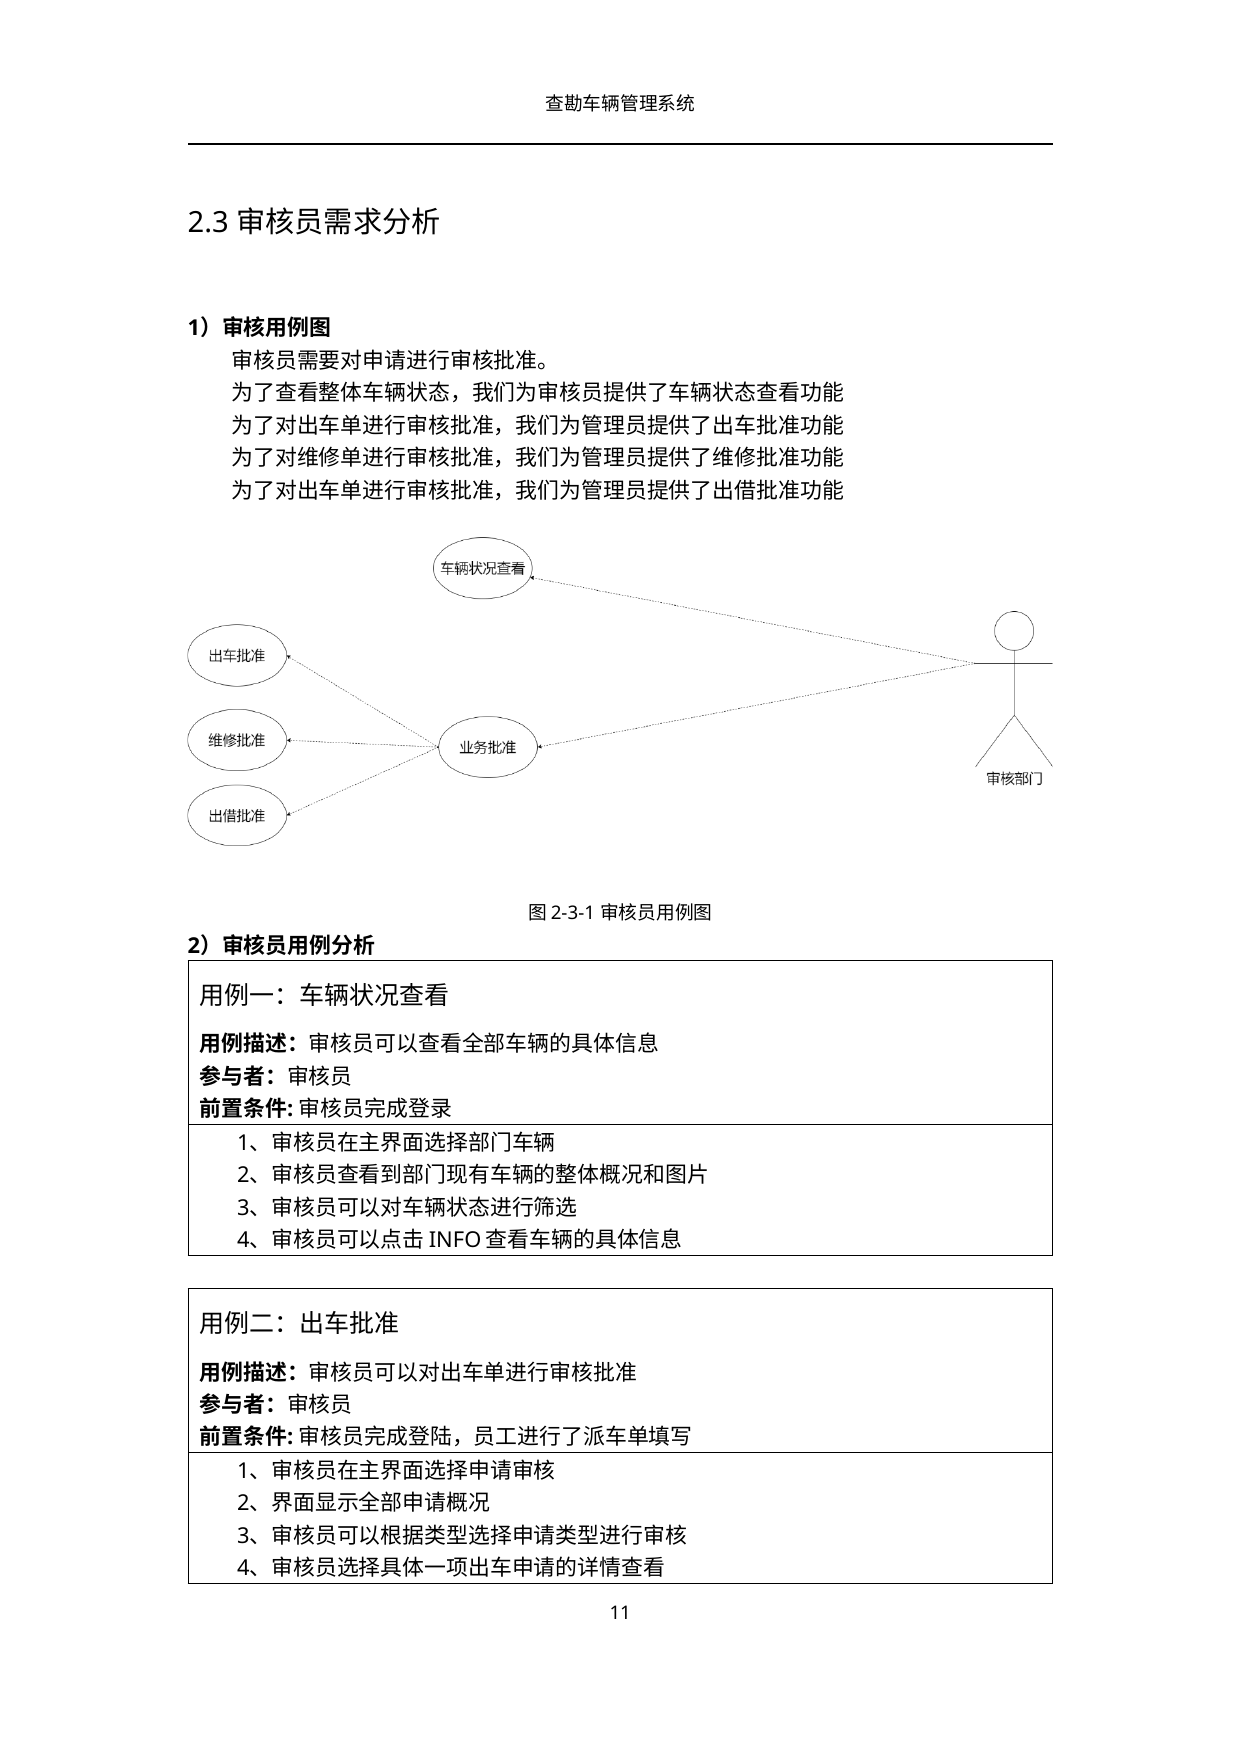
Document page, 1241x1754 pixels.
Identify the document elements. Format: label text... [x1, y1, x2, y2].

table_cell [189, 1453, 1052, 1583]
subtitle 2.3 审核员需求分析 [187, 187, 1053, 252]
text 为了对出车单进行审核批准，我们为管理员提供了出车批准功能 [187, 407, 1053, 440]
table_header 用例一：车辆状况查看 用例描述：审核员可以查看全部车辆的具体信息 参与者：审核员 前置条件: 审核员完成登录 [189, 961, 1052, 1123]
text 为了对出车单进行审核批准，我们为管理员提供了出借批准功能 [187, 472, 1053, 505]
text 1）审核用例图 [187, 310, 1053, 342]
text 审核员需要对申请进行审核批准。 [187, 342, 1053, 375]
table_cell 1、审核员在主界面选择部门车辆 2、审核员查看到部门现有车辆的整体概况和图片 3、审核员可以对车辆状态进行筛选 4、审核员可以点击INFO查看车辆的具体信息 [189, 1125, 1052, 1254]
picture [187, 537, 1053, 846]
table_header 用例二：出车批准 用例描述：审核员可以对出车单进行审核批准 参与者：审核员 前置条件: 审核员完成登陆，员工进行了派车单填写 [189, 1289, 1052, 1452]
text 图2-3-1 审核员用例图 [187, 895, 1053, 927]
text 为了对维修单进行审核批准，我们为管理员提供了维修批准功能 [187, 440, 1053, 472]
text 为了查看整体车辆状态，我们为审核员提供了车辆状态查看功能 [187, 375, 1053, 407]
text 2）审核员用例分析 [187, 927, 1053, 960]
